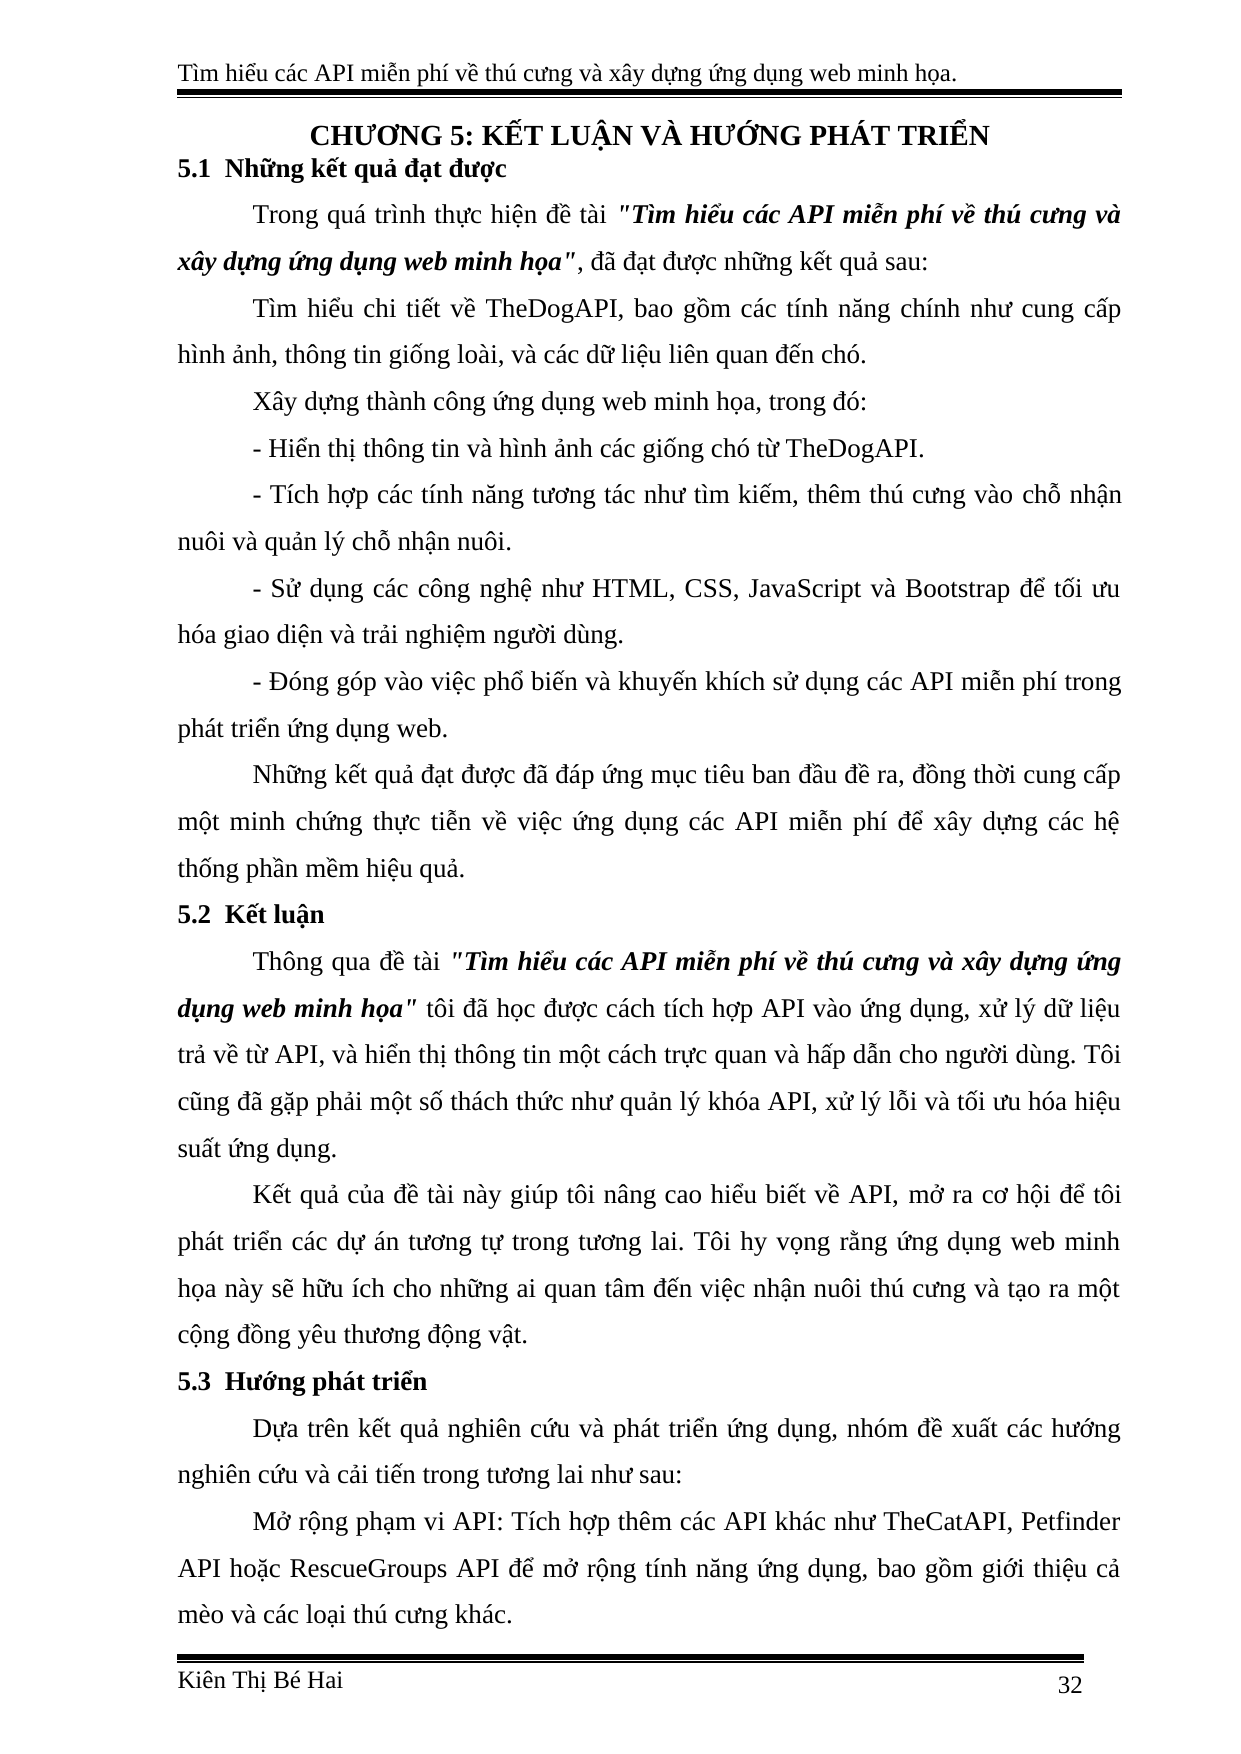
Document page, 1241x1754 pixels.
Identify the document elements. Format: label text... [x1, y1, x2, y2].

text - Hiển thị thông tin và hình ảnh các giống chó từ TheDogAPI. [177, 432, 1122, 463]
text Xây dựng thành công ứng dụng web minh họa, trong đó: [177, 385, 1122, 416]
text CHƯƠNG 5: KẾT LUẬN VÀ HƯỚNG PHÁT TRIỂN [177, 118, 1122, 152]
text - Đóng góp vào việc phổ biến và khuyến khích sử dụng các API miễn phí trong phát triển ứng dụng web. [177, 665, 1122, 743]
text Dựa trên kết quả nghiên cứu và phát triển ứng dụng, nhóm đề xuất các hướng nghiên cứu và cải tiến trong tương lai như sau: [177, 1412, 1122, 1489]
text Thông qua đề tài "Tìm hiểu các API miễn phí về thú cưng và xây dựng ứng dụng web minh họa" tôi đã học được cách tích hợp API vào ứng dụng, xử lý dữ liệu trả về từ API, và hiển thị thông tin một cách trực quan và hấp dẫn cho người dùng. Tôi cũng đã gặp phải một số thách thức như quản lý khóa API, xử lý lỗi và tối ưu hóa hiệu suất ứng dụng. [177, 945, 1122, 1163]
text Những kết quả đạt được đã đáp ứng mục tiêu ban đầu đề ra, đồng thời cung cấp một minh chứng thực tiễn về việc ứng dụng các API miễn phí để xây dựng các hệ thống phần mềm hiệu quả. [177, 758, 1122, 883]
text 5.3 Hướng phát triển [177, 1365, 1122, 1396]
text 5.1 Những kết quả đạt được [177, 152, 1122, 183]
text - Tích hợp các tính năng tương tác như tìm kiếm, thêm thú cưng vào chỗ nhận nuôi và quản lý chỗ nhận nuôi. [177, 478, 1122, 556]
text - Sử dụng các công nghệ như HTML, CSS, JavaScript và Bootstrap để tối ưu hóa giao diện và trải nghiệm người dùng. [177, 572, 1122, 649]
text 5.2 Kết luận [177, 898, 1122, 929]
text Tìm hiểu chi tiết về TheDogAPI, bao gồm các tính năng chính như cung cấp hình ảnh, thông tin giống loài, và các dữ liệu liên quan đến chó. [177, 292, 1122, 369]
text Trong quá trình thực hiện đề tài "Tìm hiểu các API miễn phí về thú cưng và xây dựng ứng dụng web minh họa", đã đạt được những kết quả sau: [177, 198, 1122, 276]
text Mở rộng phạm vi API: Tích hợp thêm các API khác như TheCatAPI, Petfinder API hoặc RescueGroups API để mở rộng tính năng ứng dụng, bao gồm giới thiệu cả mèo và các loại thú cưng khác. [177, 1505, 1122, 1629]
text Kết quả của đề tài này giúp tôi nâng cao hiểu biết về API, mở ra cơ hội để tôi phát triển các dự án tương tự trong tương lai. Tôi hy vọng rằng ứng dụng web minh họa này sẽ hữu ích cho những ai quan tâm đến việc nhận nuôi thú cưng và tạo ra một cộng đồng yêu thương động vật. [177, 1178, 1122, 1349]
